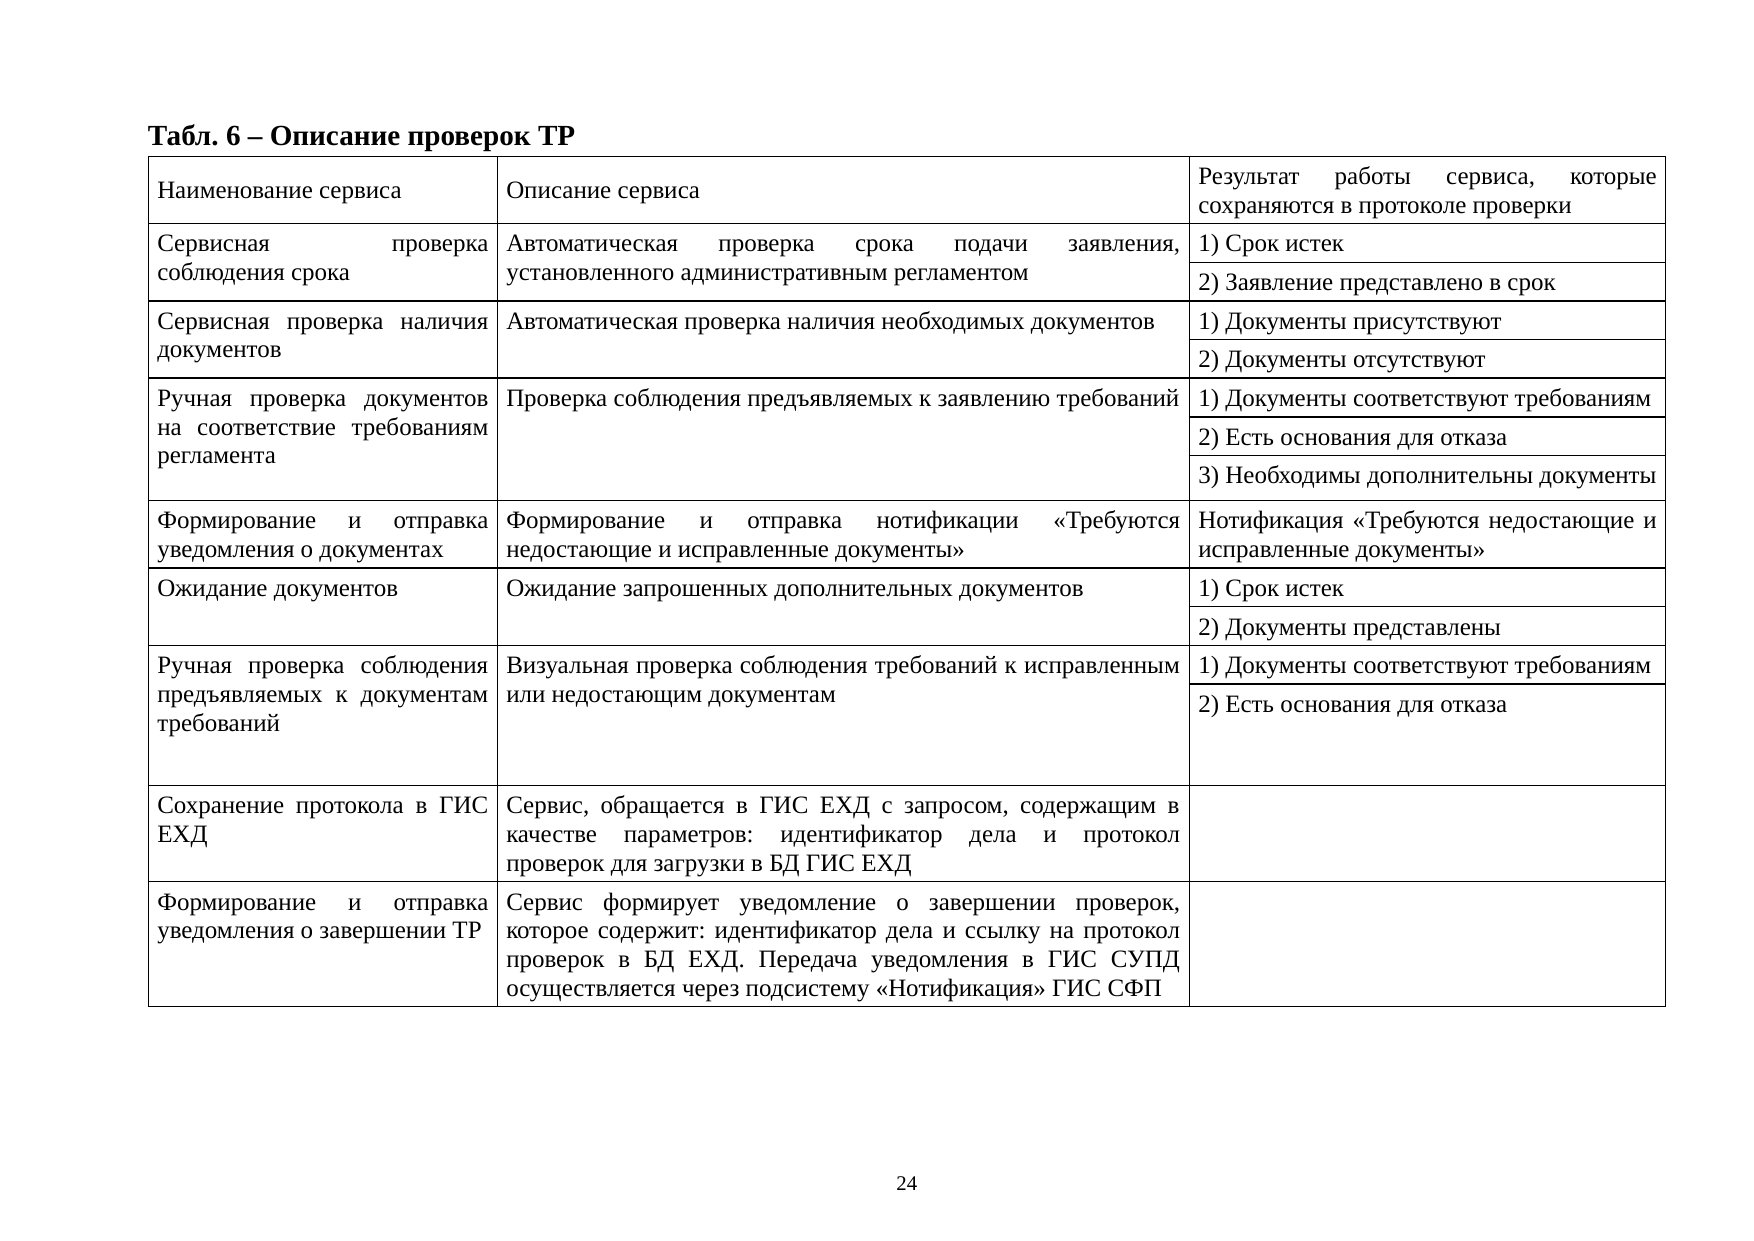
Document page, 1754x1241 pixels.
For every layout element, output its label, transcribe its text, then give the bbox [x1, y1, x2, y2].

table_cell Формирование и отправка уведомления о документах [149, 501, 497, 567]
table_cell [1190, 882, 1665, 1006]
table_header Результат работы сервиса, которые сохраняются в протоколе проверки [1190, 157, 1665, 223]
table_cell 1) Документы присутствуют [1190, 302, 1665, 339]
text Табл. 6 – Описание проверок ТР [148, 118, 1665, 152]
table_cell Формирование и отправка нотификации «Требуются недостающие и исправленные документы» [498, 501, 1189, 567]
table_cell Ожидание документов [149, 569, 497, 644]
table_cell Ожидание запрошенных дополнительных документов [498, 569, 1189, 644]
table_cell Нотификация «Требуются недостающие и исправленные документы» [1190, 501, 1665, 567]
table_cell 1) Срок истек [1190, 224, 1665, 261]
table_cell Ручная проверка документов на соответствие требованиям регламента [149, 379, 497, 500]
table_cell 1) Документы соответствуют требованиям [1190, 379, 1665, 416]
table_cell 2) Есть основания для отказа [1190, 685, 1665, 785]
table_cell Формирование и отправка уведомления о завершении ТР [149, 882, 497, 1006]
table_cell Автоматическая проверка срока подачи заявления, установленного административным регламентом [498, 224, 1189, 300]
table_cell 3) Необходимы дополнительны документы [1190, 456, 1665, 500]
table_header Описание сервиса [498, 157, 1189, 223]
table_cell Проверка соблюдения предъявляемых к заявлению требований [498, 379, 1189, 500]
table_cell Визуальная проверка соблюдения требований к исправленным или недостающим документам [498, 646, 1189, 785]
table_cell Сервис формирует уведомление о завершении проверок, которое содержит: идентификатор дела и ссылку на протокол проверок в БД ЕХД. Передача уведомления в ГИС СУПД осуществляется через подсистему «Нотификация» ГИС СФП [498, 882, 1189, 1006]
table_cell Сервис, обращается в ГИС ЕХД с запросом, содержащим в качестве параметров: идентификатор дела и протокол проверок для загрузки в БД ГИС ЕХД [498, 786, 1189, 881]
table_cell Ручная проверка соблюдения предъявляемых к документам требований [149, 646, 497, 785]
table_cell Сервисная проверка наличия документов [149, 302, 497, 377]
table_cell Сохранение протокола в ГИС ЕХД [149, 786, 497, 881]
table_cell Сервисная проверка соблюдения срока [149, 224, 497, 300]
table_cell 1) Срок истек [1190, 569, 1665, 606]
table_cell 2) Есть основания для отказа [1190, 418, 1665, 454]
table_cell 2) Документы представлены [1190, 607, 1665, 644]
table_cell Автоматическая проверка наличия необходимых документов [498, 302, 1189, 377]
table_cell [1190, 786, 1665, 881]
table_header Наименование сервиса [149, 157, 497, 223]
table_cell 1) Документы соответствуют требованиям [1190, 646, 1665, 683]
table_cell 2) Заявление представлено в срок [1190, 263, 1665, 300]
table_cell 2) Документы отсутствуют [1190, 340, 1665, 377]
